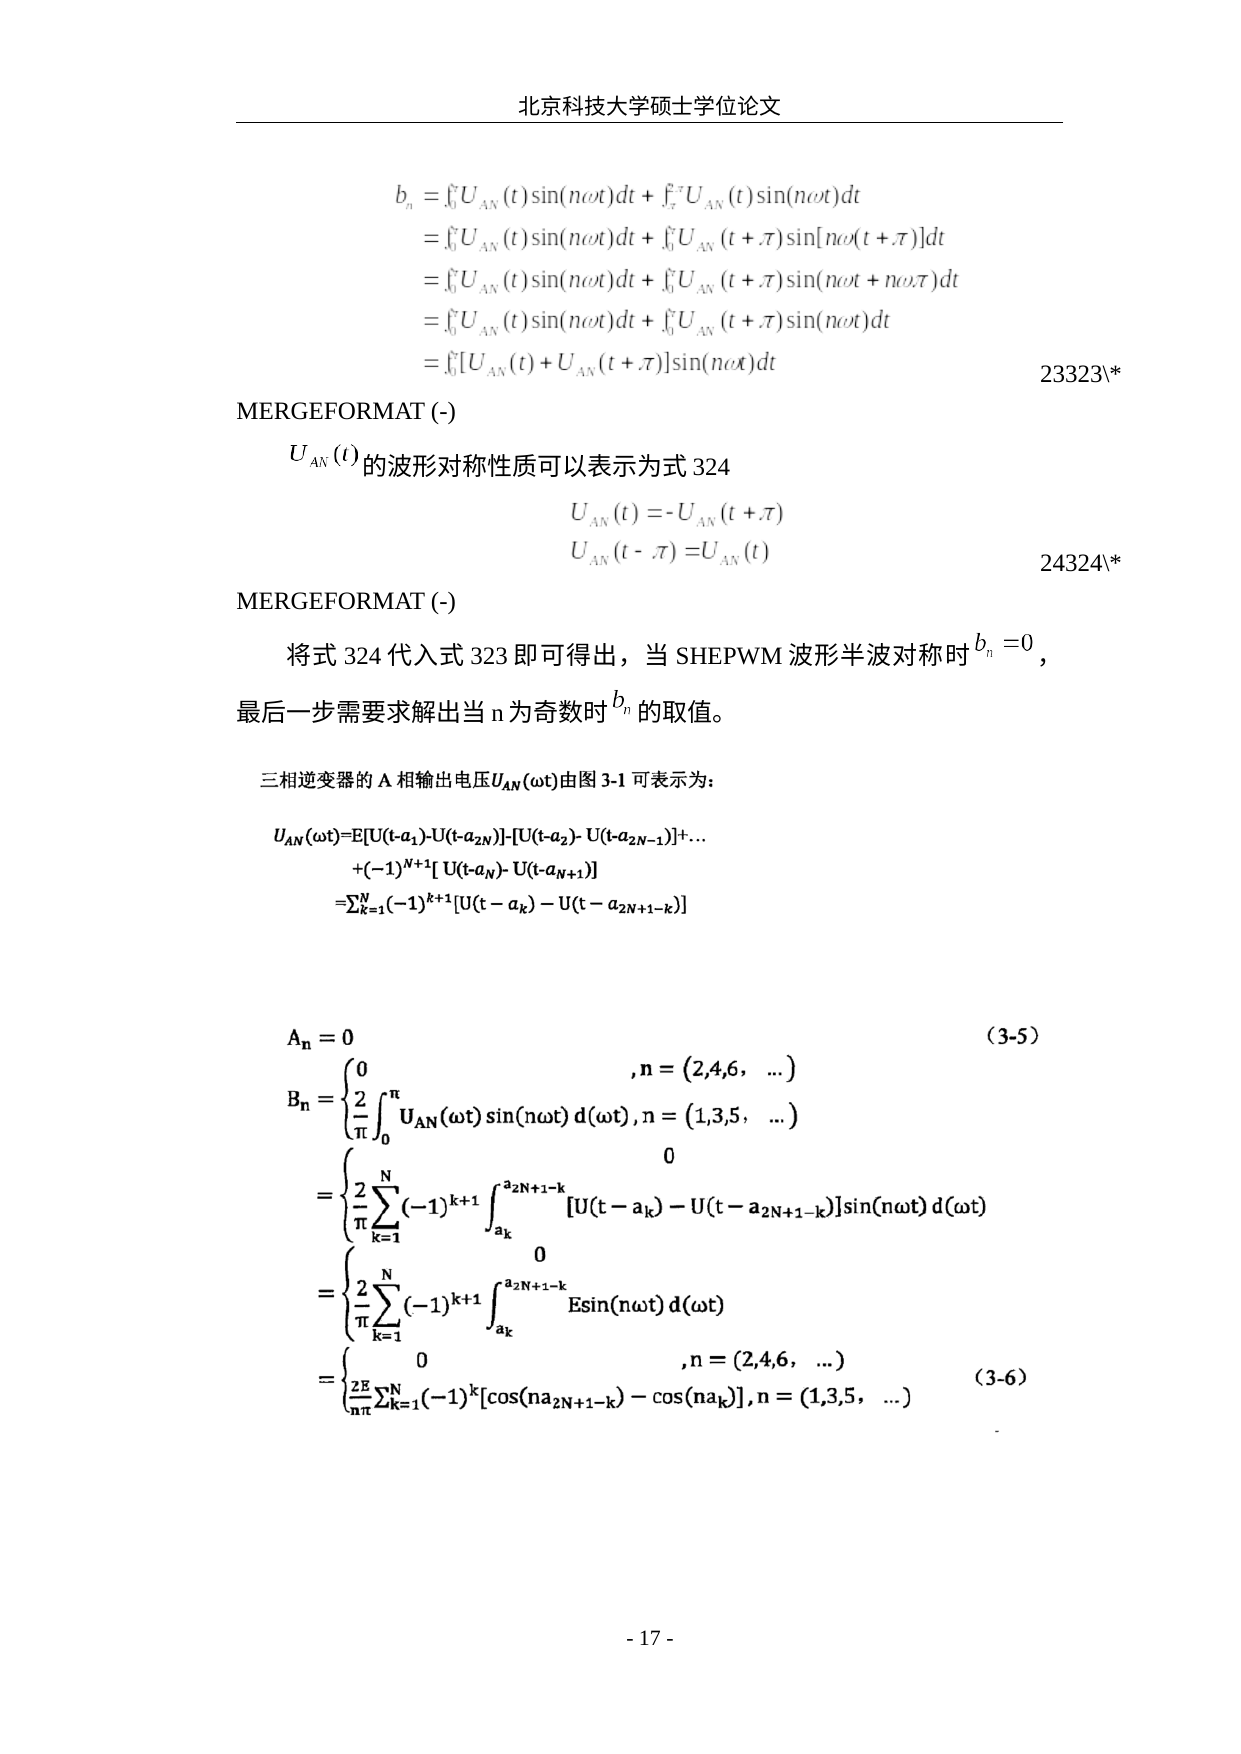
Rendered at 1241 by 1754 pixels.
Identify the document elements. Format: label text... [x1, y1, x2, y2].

text 的波形对称性质可以表示为式 [236, 436, 1063, 483]
picture [236, 988, 1064, 1439]
picture [236, 742, 749, 936]
text 将式代入式即可得出，当SHEPWM波形半波对称时，最后一步需要求解出当n为奇数时的取值。 [236, 626, 1063, 729]
